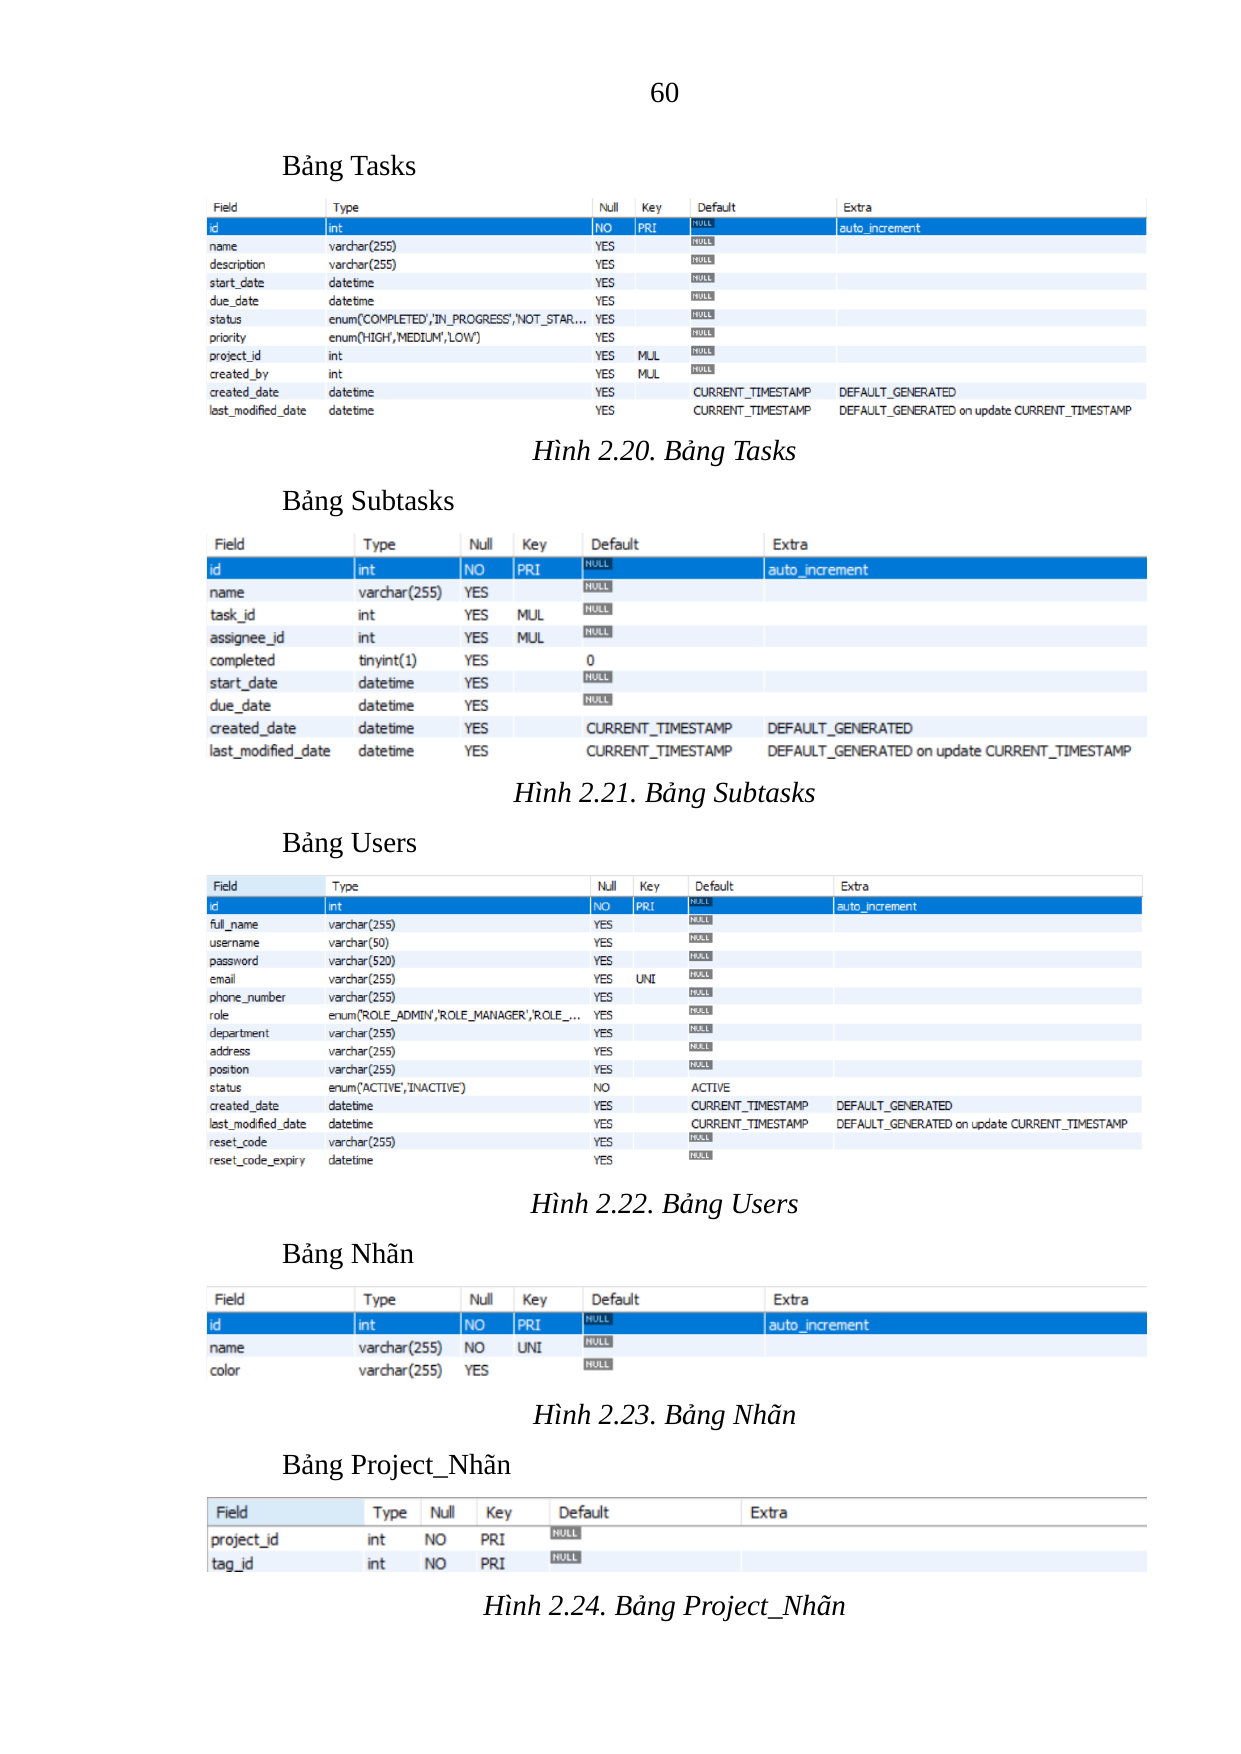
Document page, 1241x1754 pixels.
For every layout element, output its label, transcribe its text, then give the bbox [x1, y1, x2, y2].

picture [206, 1286, 1147, 1380]
text Hình 2.23. Bảng Nhãn [207, 1397, 1122, 1430]
picture [206, 198, 1147, 417]
text Hình 2.21. Bảng Subtasks [207, 775, 1122, 809]
text Hình 2.20. Bảng Tasks [207, 433, 1122, 467]
picture [206, 1497, 1147, 1572]
text Bảng Subtasks [207, 483, 1122, 517]
text Bảng Project_Nhãn [207, 1447, 1122, 1481]
picture [206, 533, 1147, 759]
text Bảng Users [207, 825, 1122, 859]
text Bảng Nhãn [207, 1236, 1122, 1270]
picture [206, 875, 1147, 1170]
text Hình 2.22. Bảng Users [207, 1186, 1122, 1219]
text Bảng Tasks [207, 148, 1122, 181]
text Hình 2.24. Bảng Project_Nhãn [207, 1588, 1122, 1621]
